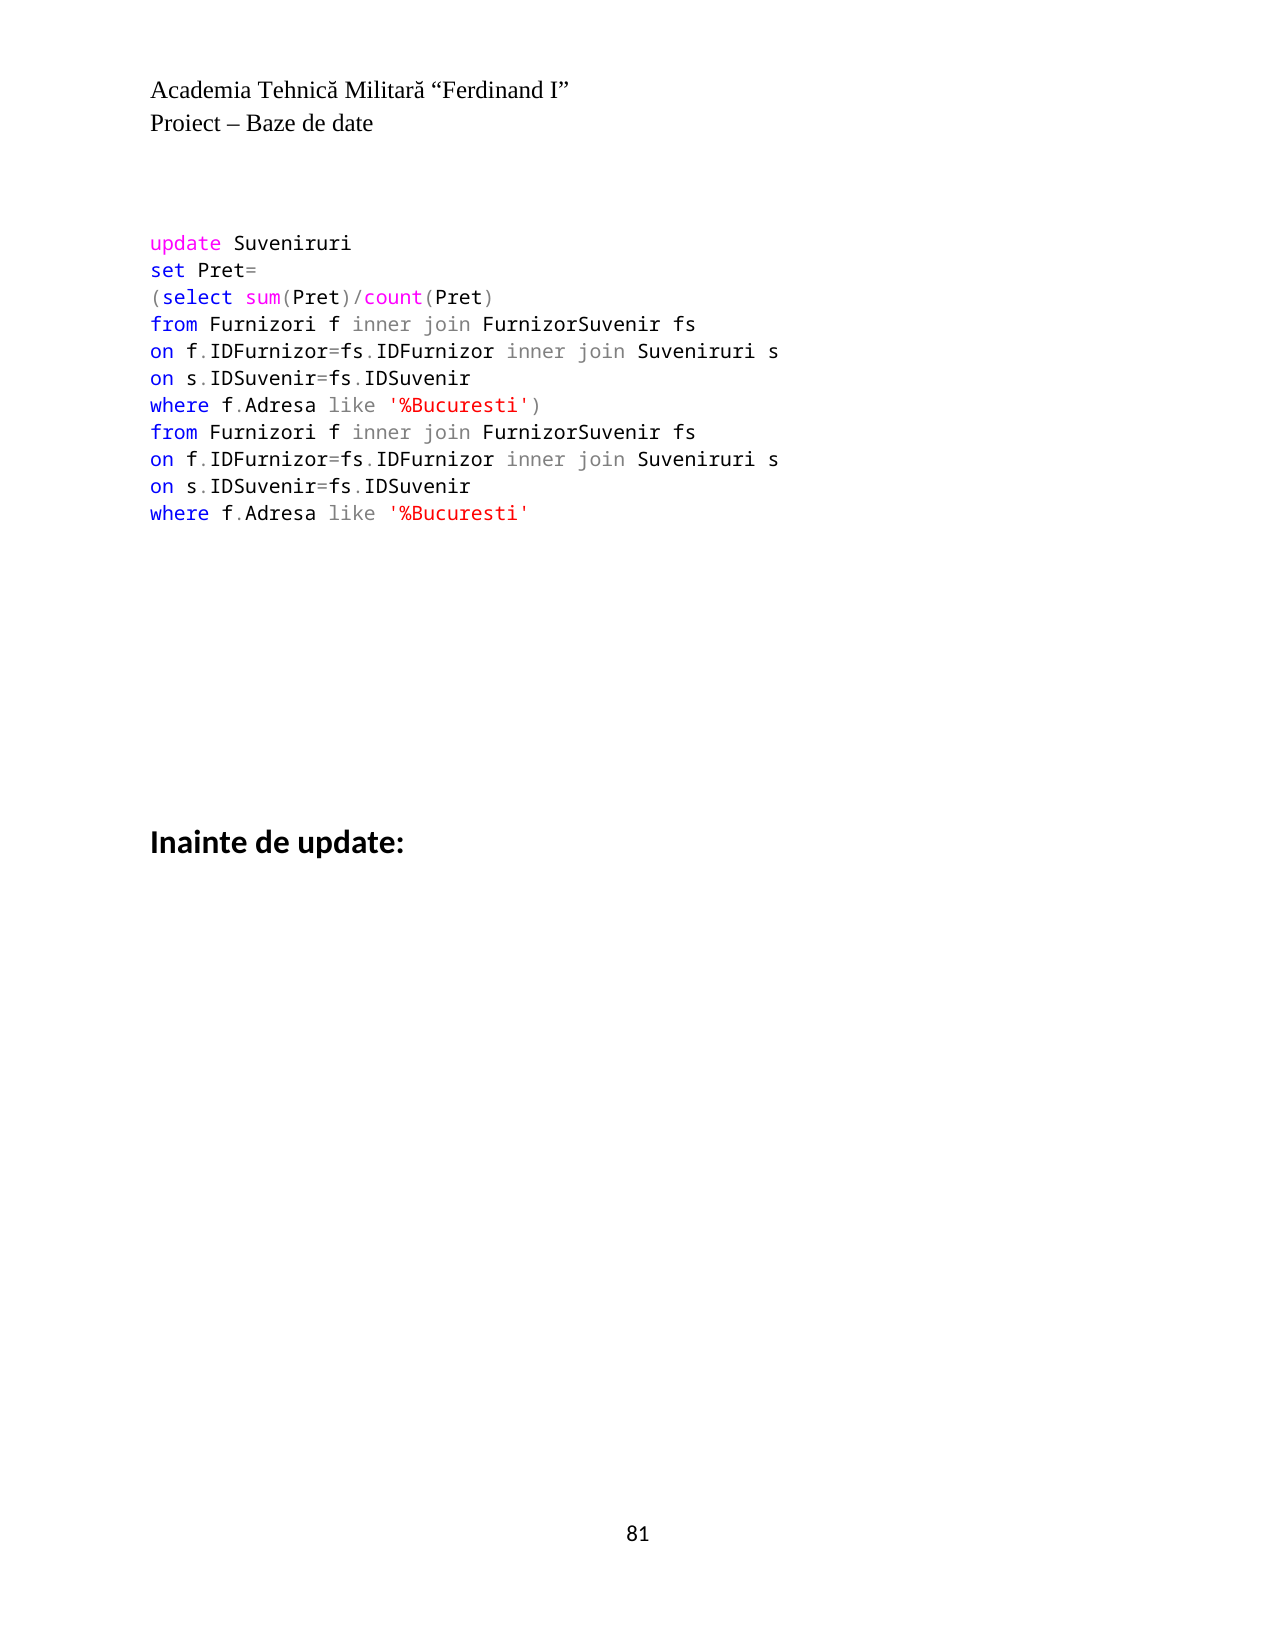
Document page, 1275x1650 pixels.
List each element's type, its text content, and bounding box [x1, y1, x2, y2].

text where f.Adresa like '%Bucuresti' [150, 499, 1125, 526]
text on f.IDFurnizor=fs.IDFurnizor inner join Suveniruri s [150, 337, 1125, 364]
text where f.Adresa like '%Bucuresti') [150, 391, 1125, 418]
text on f.IDFurnizor=fs.IDFurnizor inner join Suveniruri s [150, 445, 1125, 472]
text set Pret= [150, 256, 1125, 283]
text (select sum(Pret)/count(Pret) [150, 283, 1125, 310]
text from Furnizori f inner join FurnizorSuvenir fs [150, 418, 1125, 445]
text from Furnizori f inner join FurnizorSuvenir fs [150, 310, 1125, 337]
text update Suveniruri [150, 229, 1125, 256]
text on s.IDSuvenir=fs.IDSuvenir [150, 364, 1125, 391]
text Inainte de update: [150, 821, 1125, 862]
text on s.IDSuvenir=fs.IDSuvenir [150, 472, 1125, 499]
